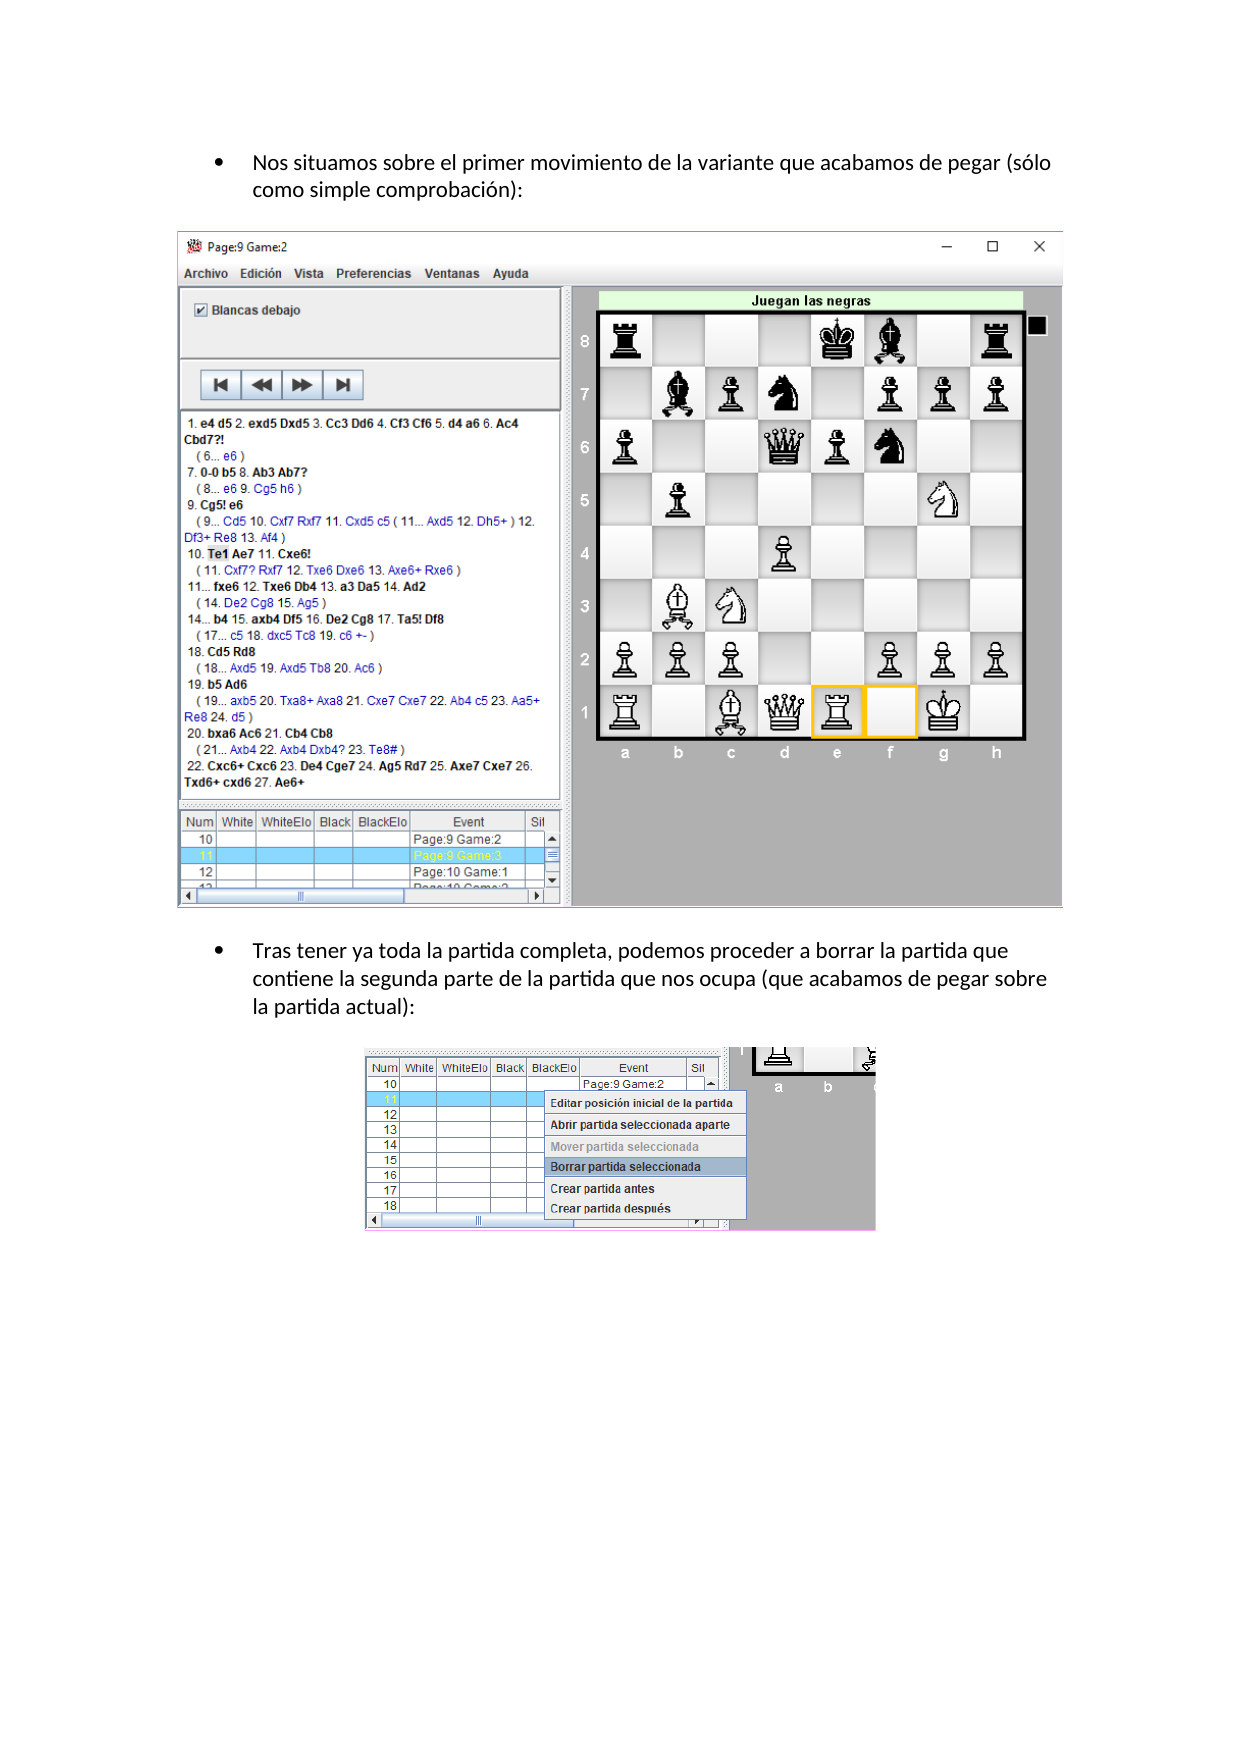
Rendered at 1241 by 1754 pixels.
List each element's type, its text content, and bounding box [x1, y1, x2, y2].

list Nos situamos sobre el primer movimiento de la variante que acabamos de pegar (sólo como simple comprobación): [215, 148, 1063, 204]
list Tras tener ya toda la partida completa, podemos proceder a borrar la partida que contiene la segunda parte de la partida que nos ocupa (que acabamos de pegar sobre la partida actual): [215, 936, 1063, 1020]
picture [177, 231, 1063, 908]
picture [364, 1047, 876, 1231]
